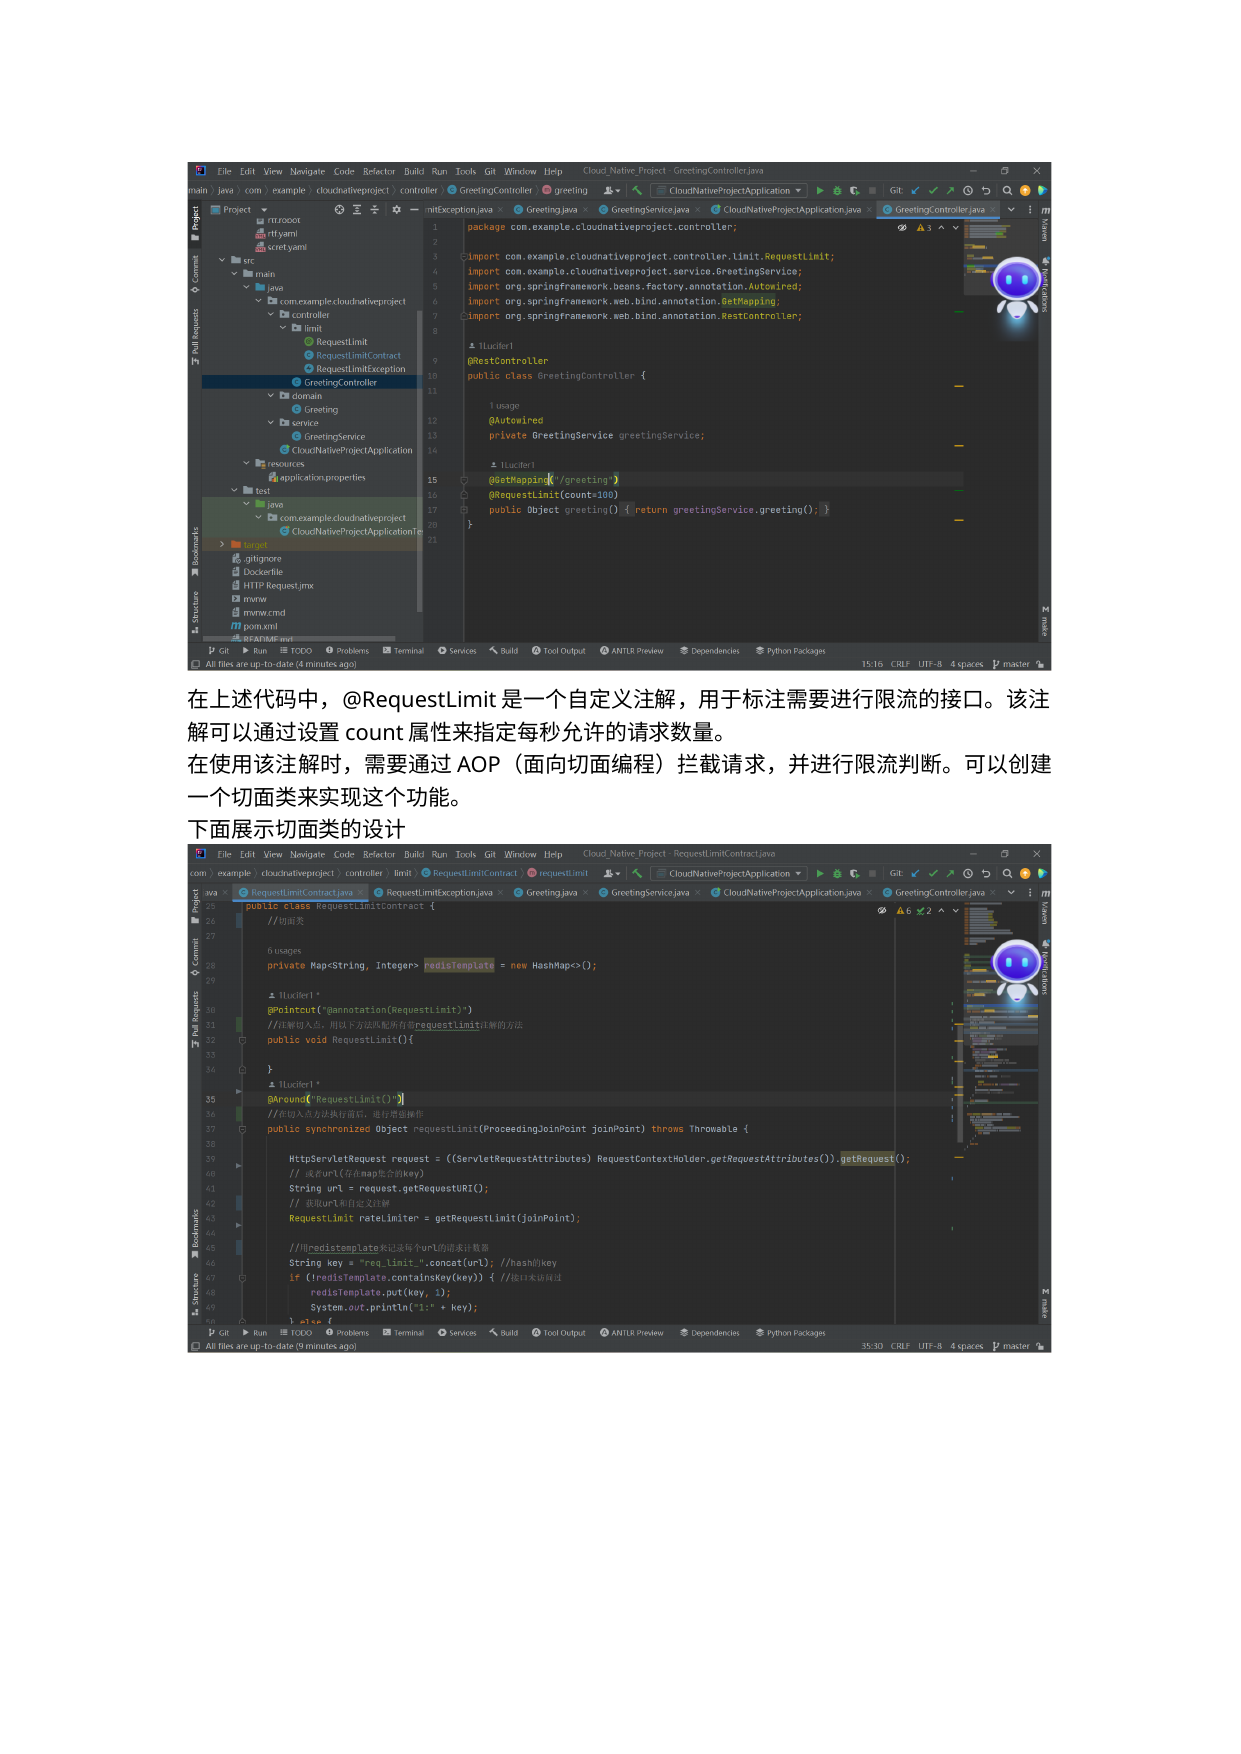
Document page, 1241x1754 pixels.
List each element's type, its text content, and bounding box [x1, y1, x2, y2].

picture [187, 844, 1052, 1353]
text 在上述代码中，@RequestLimit是一个自定义注解，用于标注需要进行限流的接口。该注解可以通过设置count属性来指定每秒允许的请求数量。 [187, 682, 1053, 747]
text 下面展示切面类的设计 [187, 812, 1053, 844]
text 在使用该注解时，需要通过AOP（面向切面编程）拦截请求，并进行限流判断。可以创建一个切面类来实现这个功能。 [187, 747, 1053, 812]
picture [187, 162, 1052, 671]
